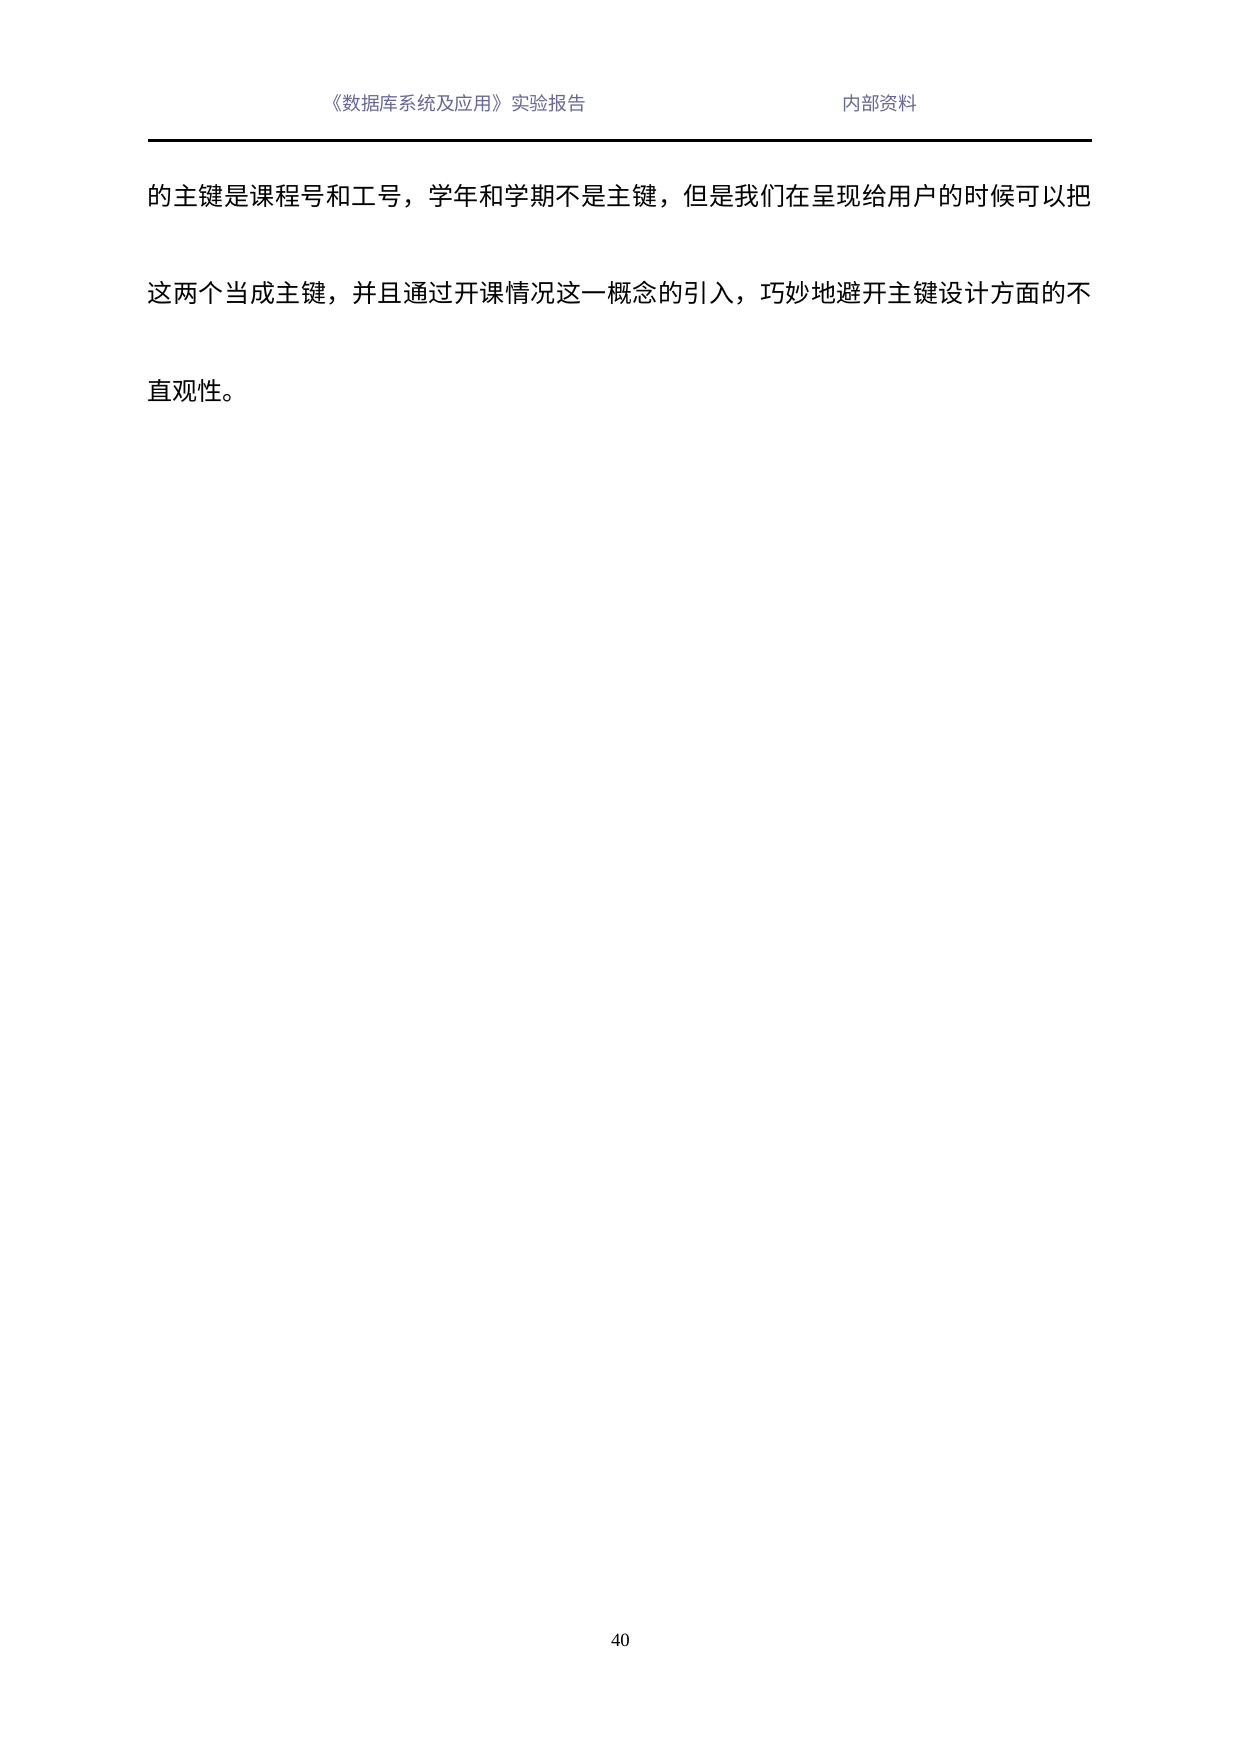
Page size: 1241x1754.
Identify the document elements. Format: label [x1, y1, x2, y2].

text [148, 162, 1092, 422]
